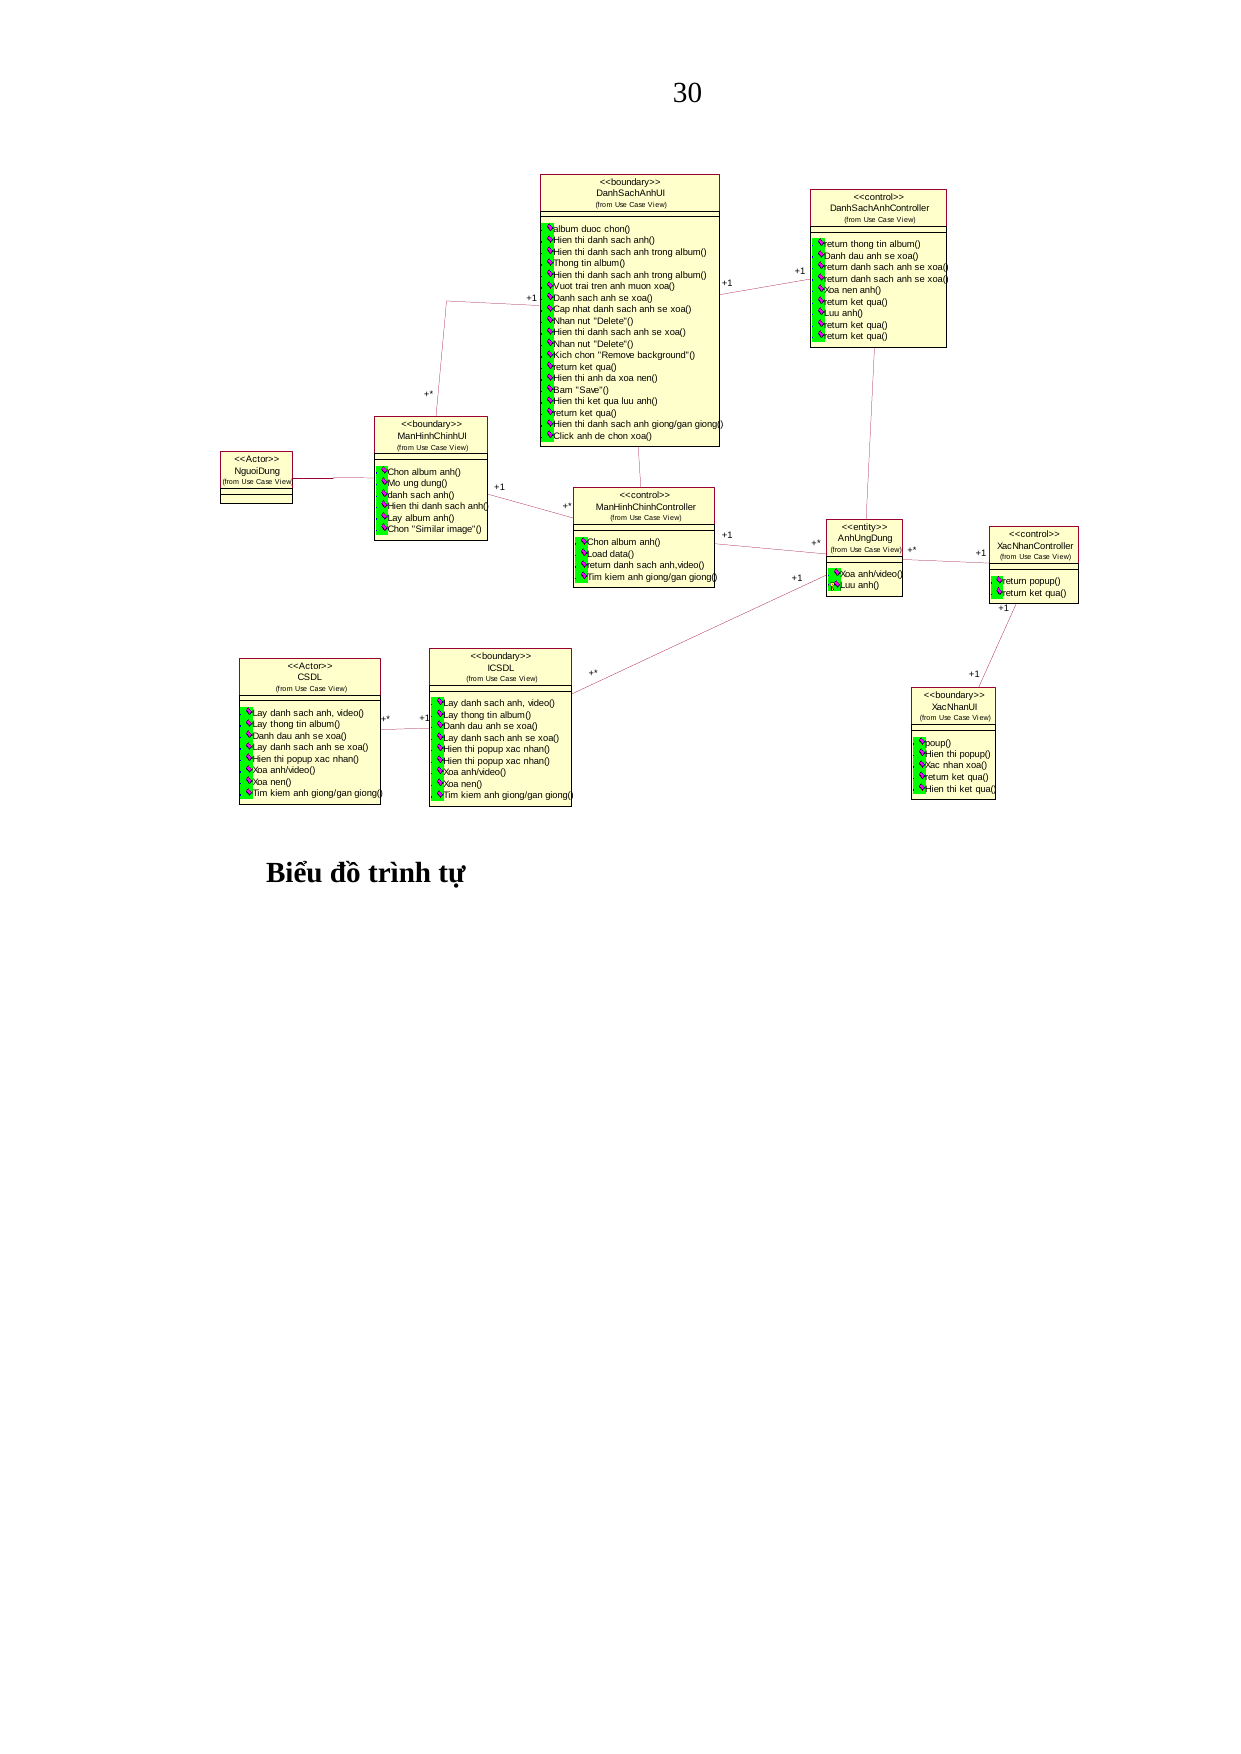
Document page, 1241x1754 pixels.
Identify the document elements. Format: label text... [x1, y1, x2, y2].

text Biểu đồ trình tự [177, 855, 1122, 888]
